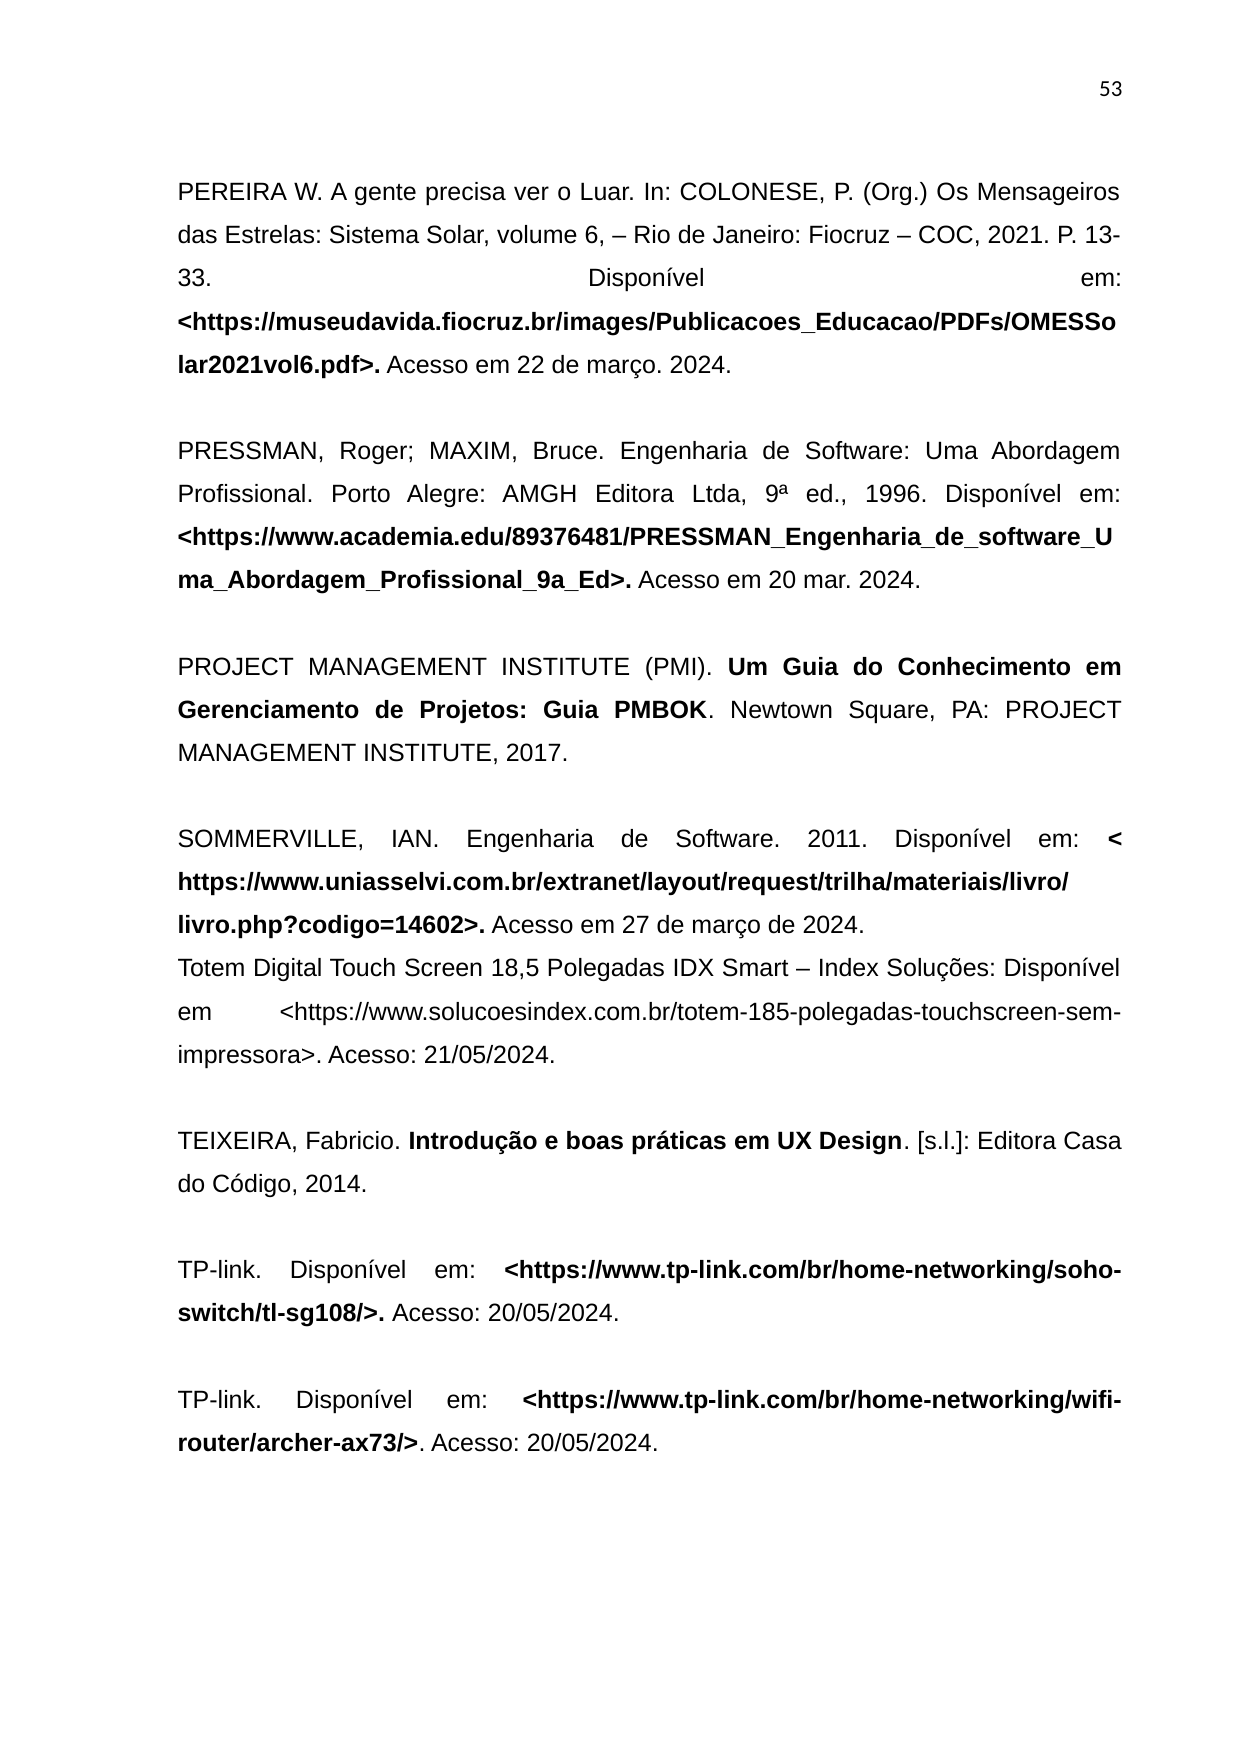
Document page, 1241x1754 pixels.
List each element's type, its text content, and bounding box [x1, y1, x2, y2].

text TP-link. Disponível em: <https://www.tp-link.com/br/home-networking/wifi-router/archer-ax73/>. Acesso: 20/05/2024. [177, 1385, 1122, 1457]
text TP-link. Disponível em: <https://www.tp-link.com/br/home-networking/soho-switch/tl-sg108/>. Acesso: 20/05/2024. [177, 1255, 1122, 1327]
text SOMMERVILLE, IAN. Engenharia de Software. 2011. Disponível em: < https://www.uniasselvi.com.br/extranet/layout/request/trilha/materiais/livro/livro.php?codigo=14602>. Acesso em 27 de março de 2024. [177, 824, 1122, 939]
text PEREIRA W. A gente precisa ver o Luar. In: COLONESE, P. (Org.) Os Mensageiros das Estrelas: Sistema Solar, volume 6, – Rio de Janeiro: Fiocruz – COC, 2021. P. 13-33. Disponível em: <https://museudavida.fiocruz.br/images/Publicacoes_Educacao/PDFs/OMESSolar2021vol6.pdf>. Acesso em 22 de março. 2024. [177, 177, 1122, 378]
text PRESSMAN, Roger; MAXIM, Bruce. Engenharia de Software: Uma Abordagem Profissional. Porto Alegre: AMGH Editora Ltda, 9ª ed., 1996. Disponível em: <https://www.academia.edu/89376481/PRESSMAN_Engenharia_de_software_Uma_Abordagem_Profissional_9a_Ed>. Acesso em 20 mar. 2024. [177, 436, 1122, 594]
text TEIXEIRA, Fabricio. Introdução e boas práticas em UX Design. [s.l.]: Editora Casa do Código, 2014. [177, 1126, 1122, 1198]
text PROJECT MANAGEMENT INSTITUTE (PMI). Um Guia do Conhecimento em Gerenciamento de Projetos: Guia PMBOK. Newtown Square, PA: PROJECT MANAGEMENT INSTITUTE, 2017. [177, 652, 1122, 767]
text Totem Digital Touch Screen 18,5 Polegadas IDX Smart – Index Soluções: Disponível em <https://www.solucoesindex.com.br/totem-185-polegadas-touchscreen-sem-impressora>. Acesso: 21/05/2024. [177, 953, 1122, 1068]
